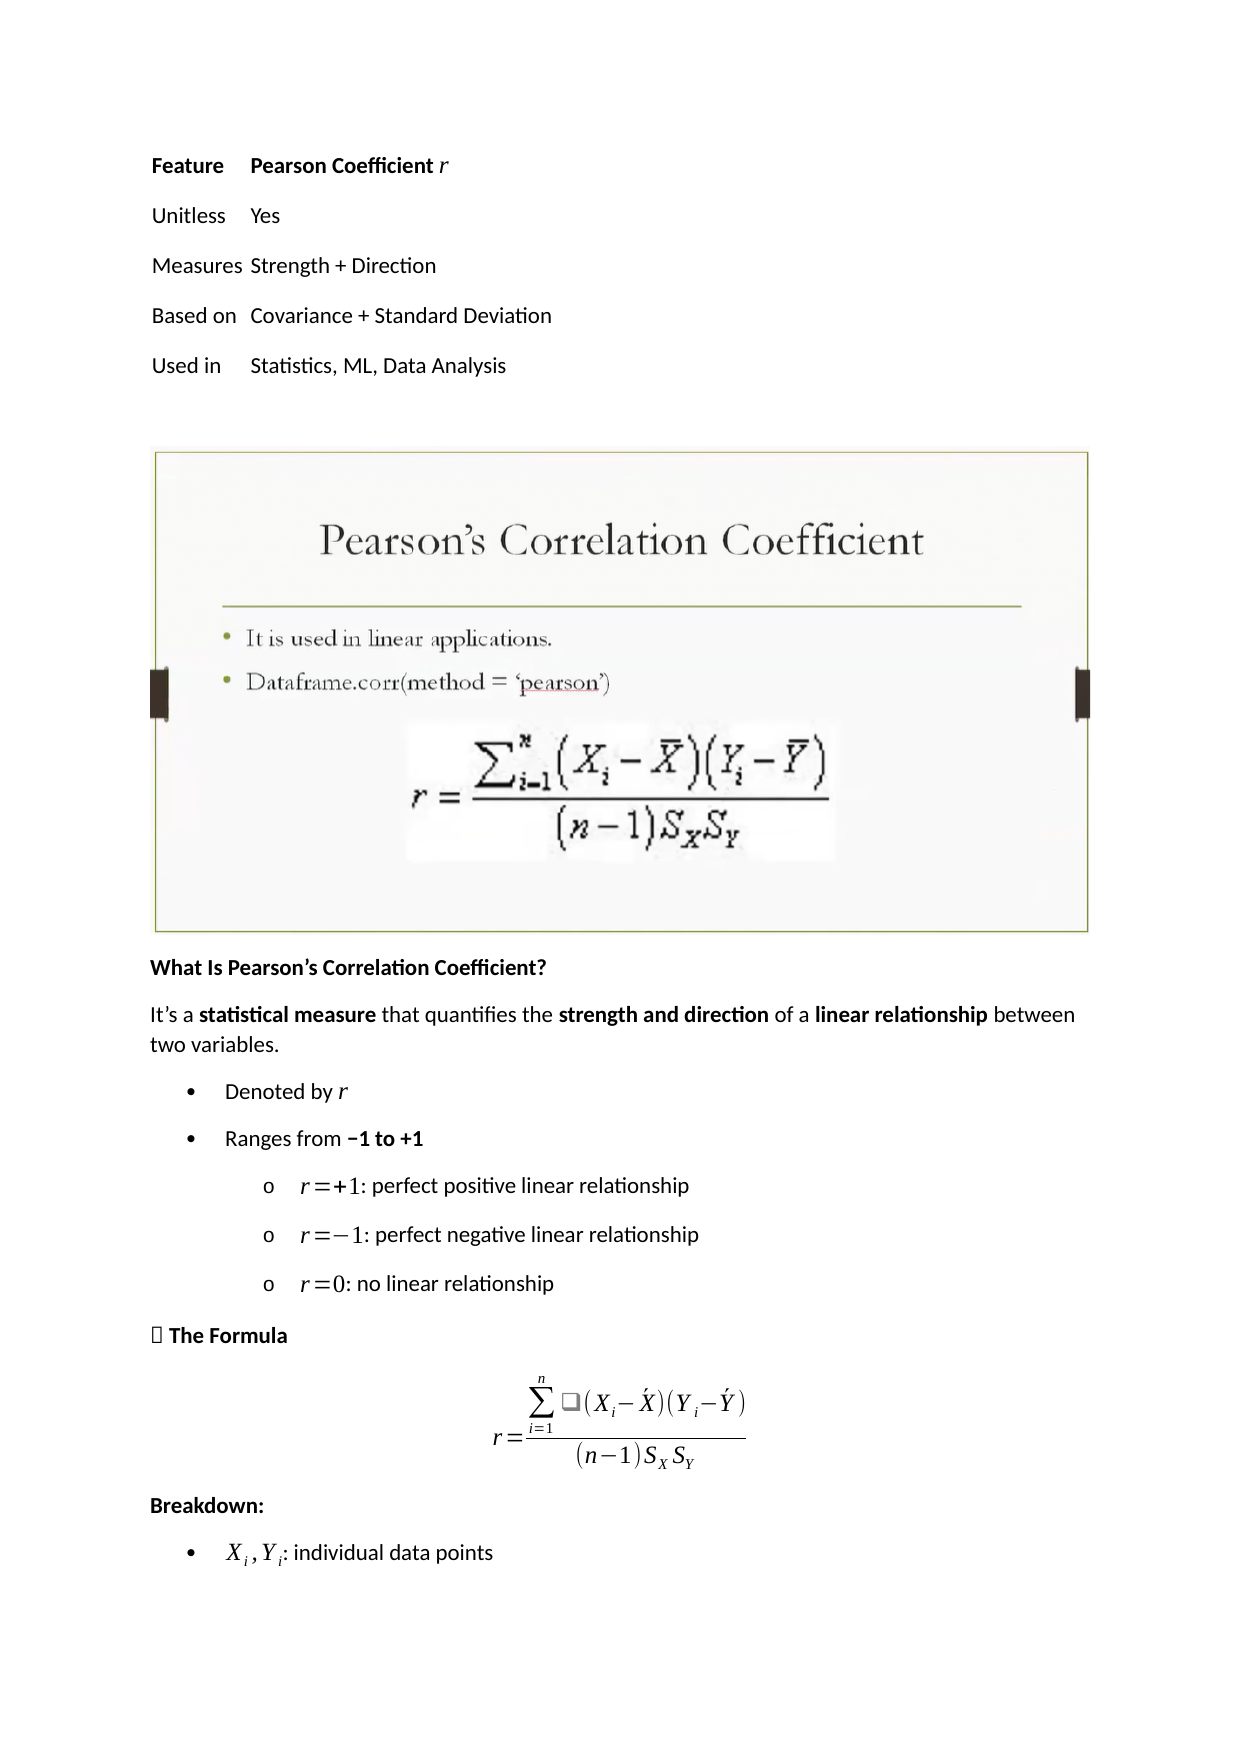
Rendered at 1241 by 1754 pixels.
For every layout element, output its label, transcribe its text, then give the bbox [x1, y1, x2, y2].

text It’s a statistical measure that quantifies the strength and direction of a linear relationship between two variables. [150, 1000, 1090, 1058]
table_header Pearson Coefficient [249, 150, 558, 200]
table_cell Unitless [150, 200, 249, 250]
list Denoted by [187, 1077, 1090, 1105]
table_cell Measures [150, 250, 249, 300]
table_cell Used in [150, 350, 249, 399]
table_cell Based on [150, 300, 249, 349]
list : perfect negative linear relationship [262, 1220, 1090, 1251]
text 🧮 The Formula [150, 1319, 1090, 1350]
list : perfect positive linear relationship [262, 1171, 1090, 1201]
list : no linear relationship [262, 1269, 1090, 1300]
list : individual data points [187, 1538, 1090, 1571]
picture [150, 446, 1091, 935]
table_header Feature [150, 150, 249, 200]
text Breakdown: [150, 1491, 1090, 1519]
list Ranges from −1 to +1 [187, 1124, 1090, 1152]
table_cell Strength + Direction [249, 250, 558, 300]
text What Is Pearson’s Correlation Coefficient? [150, 953, 1090, 981]
table_cell Covariance + Standard Deviation [249, 300, 558, 349]
table_cell Yes [249, 200, 558, 250]
table_cell Statistics, ML, Data Analysis [249, 350, 558, 399]
